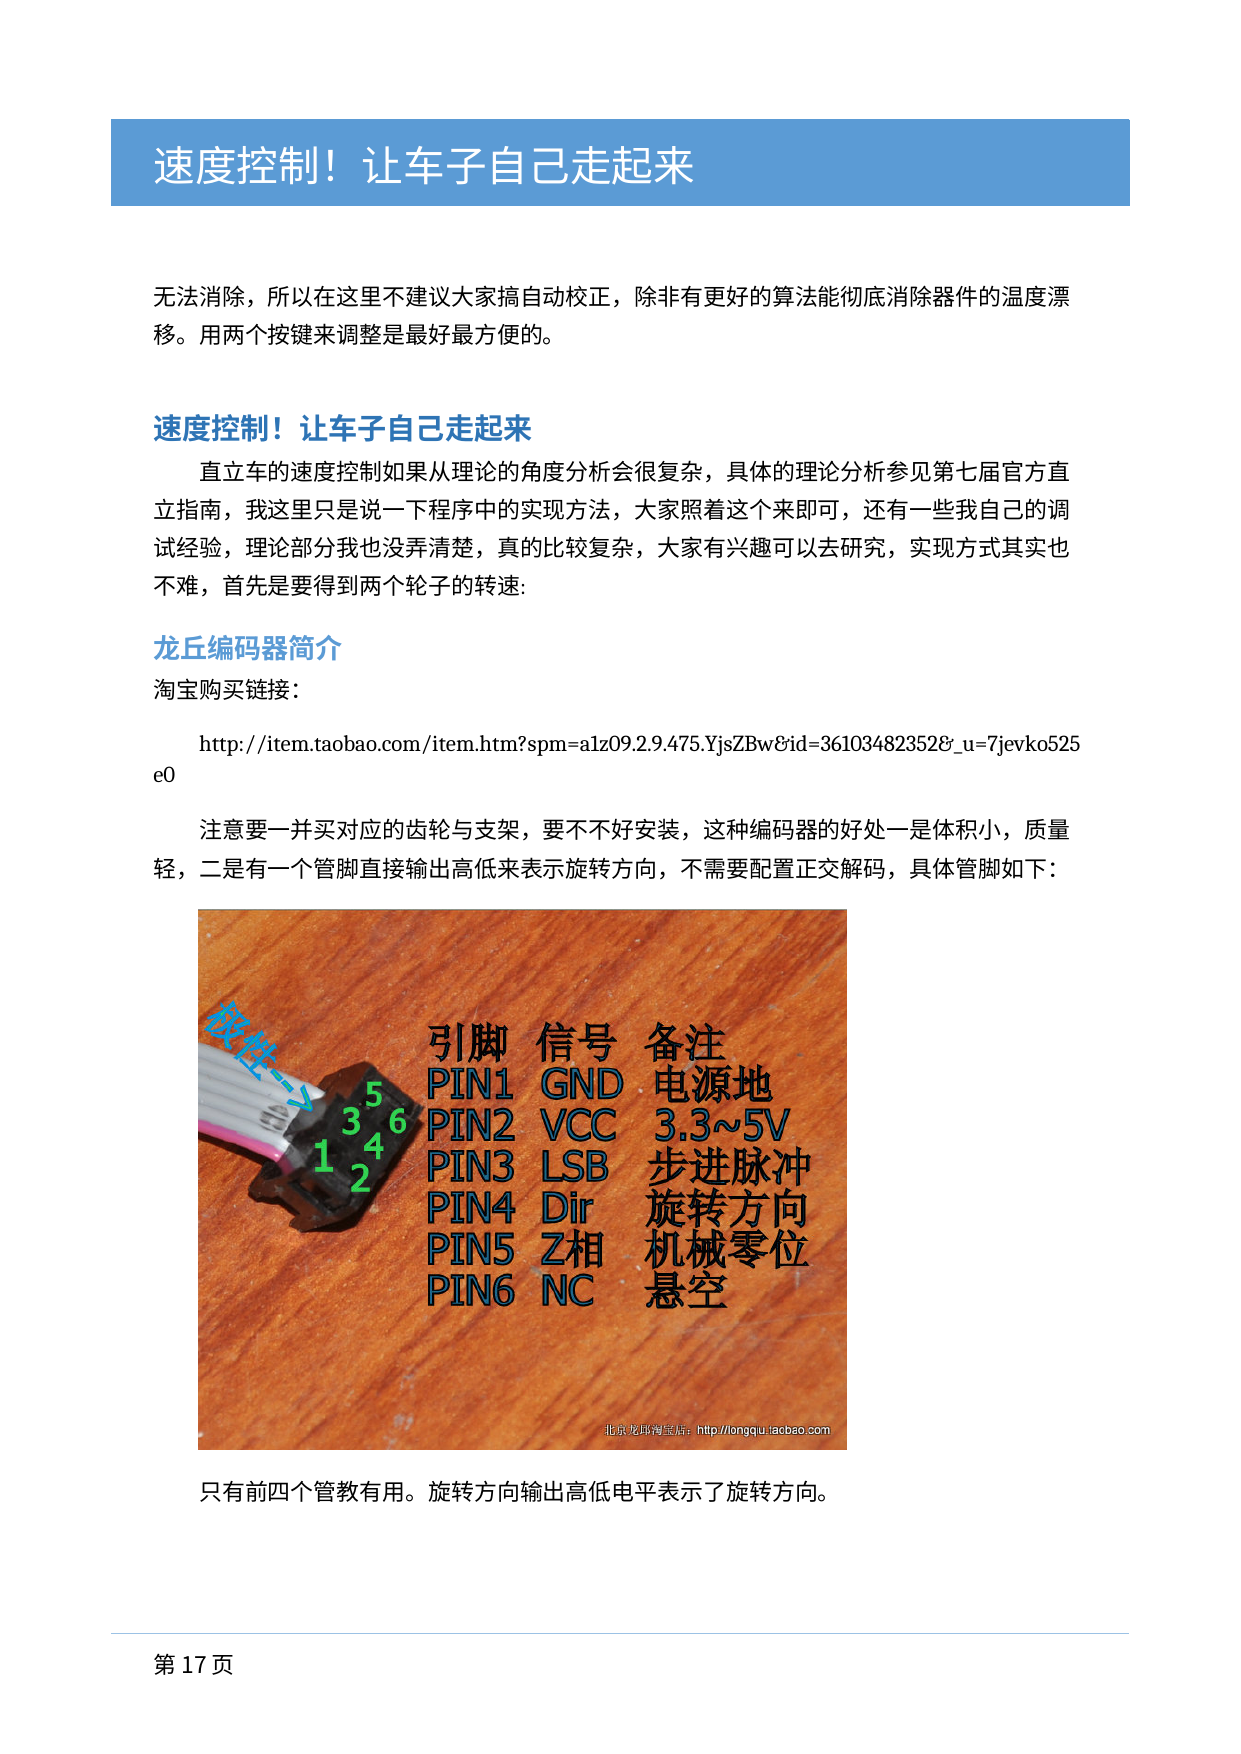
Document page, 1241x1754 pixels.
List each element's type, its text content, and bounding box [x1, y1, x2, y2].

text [153, 279, 1087, 350]
picture [198, 909, 847, 1450]
text 淘宝购买链接： [153, 672, 1087, 705]
text 直立车的速度控制如果从理论的角度分析会很复杂，具体的理论分析参见第七届官方直立指南，我这里只是说一下程序中的实现方法，大家照着这个来即可，还有一些我自己的调试经验，理论部分我也没弄清楚，真的比较复杂，大家有兴趣可以去研究，实现方式其实也不难，首先是要得到两个轮子的转速: [153, 454, 1087, 601]
text 注意要一并买对应的齿轮与支架，要不不好安装，这种编码器的好处一是体积小，质量轻，二是有一个管脚直接输出高低来表示旋转方向，不需要配置正交解码，具体管脚如下： [153, 812, 1087, 884]
text 只有前四个管教有用。旋转方向输出高低电平表示了旋转方向。 [153, 1474, 1087, 1507]
text http://item.taobao.com/item.htm?spm=a1z09.2.9.475.YjsZBw&id=36103482352&_u=7jevko525e0 [153, 731, 1087, 788]
subtitle 龙丘编码器简介 [153, 627, 1087, 666]
subtitle 速度控制！让车子自己走起来 [153, 405, 1087, 447]
